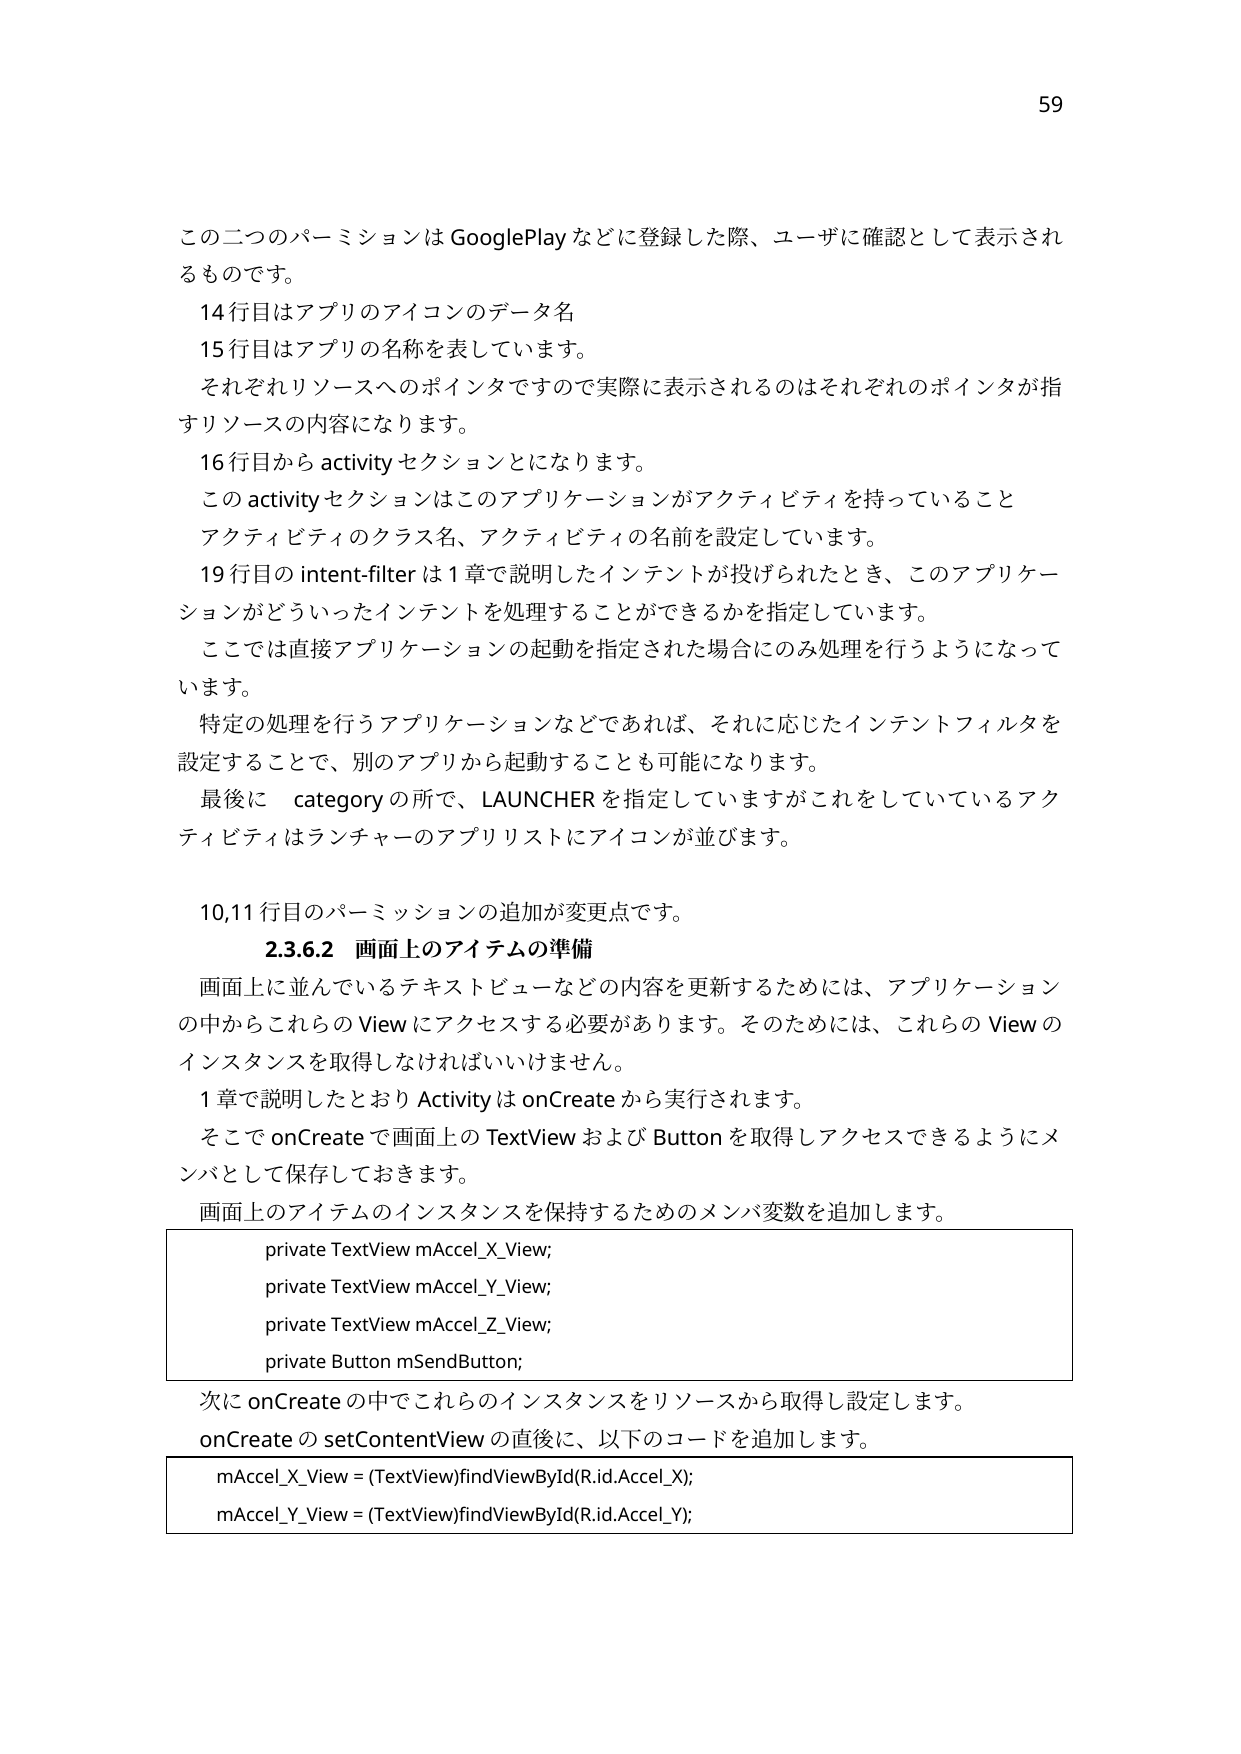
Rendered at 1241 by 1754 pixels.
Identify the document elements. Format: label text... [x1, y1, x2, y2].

subtitle 2.3.6.2 画面上のアイテムの準備 [265, 929, 1063, 967]
text このactivityセクションはこのアプリケーションがアクティビティを持っていること [177, 479, 1063, 517]
text 10,11行目のパーミッションの追加が変更点です。 [177, 892, 1063, 929]
text 画面上のアイテムのインスタンスを保持するためのメンバ変数を追加します。 [177, 1192, 1063, 1229]
text 特定の処理を行うアプリケーションなどであれば、それに応じたインテントフィルタを設定することで、別のアプリから起動することも可能になります。 [177, 704, 1063, 779]
text 画面上に並んでいるテキストビューなどの内容を更新するためには、アプリケーションの中からこれらのViewにアクセスする必要があります。そのためには、これらのViewのインスタンスを取得しなければいいけません。 [177, 967, 1063, 1079]
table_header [167, 1458, 1072, 1532]
text 次にonCreateの中でこれらのインスタンスをリソースから取得し設定します。 [177, 1381, 1063, 1419]
text onCreateのsetContentViewの直後に、以下のコードを追加します。 [177, 1419, 1063, 1456]
table_header private TextView mAccel_X_View; private TextView mAccel_Y_View; private TextView mAccel_Z_View; private Button mSendButton; [167, 1230, 1072, 1380]
text 16行目からactivityセクションとになります。 [177, 442, 1063, 479]
text 1章で説明したとおりActivityはonCreateから実行されます。 [177, 1079, 1063, 1117]
text 15行目はアプリの名称を表しています。 [177, 329, 1063, 367]
text 最後に categoryの所で、LAUNCHERを指定していますがこれをしていているアクティビティはランチャーのアプリリストにアイコンが並びます。 [177, 779, 1063, 854]
text それぞれリソースへのポインタですので実際に表示されるのはそれぞれのポインタが指すリソースの内容になります。 [177, 367, 1063, 442]
text ここでは直接アプリケーションの起動を指定された場合にのみ処理を行うようになっています。 [177, 629, 1063, 704]
text 14行目はアプリのアイコンのデータ名 [177, 292, 1063, 329]
text 19行目のintent-filterは1章で説明したインテントが投げられたとき、このアプリケーションがどういったインテントを処理することができるかを指定しています。 [177, 554, 1063, 629]
text そこでonCreateで画面上のTextViewおよびButtonを取得しアクセスできるようにメンバとして保存しておきます。 [177, 1117, 1063, 1192]
text この二つのパーミションはGooglePlayなどに登録した際、ユーザに確認として表示されるものです。 [177, 217, 1063, 292]
text アクティビティのクラス名、アクティビティの名前を設定しています。 [177, 517, 1063, 554]
